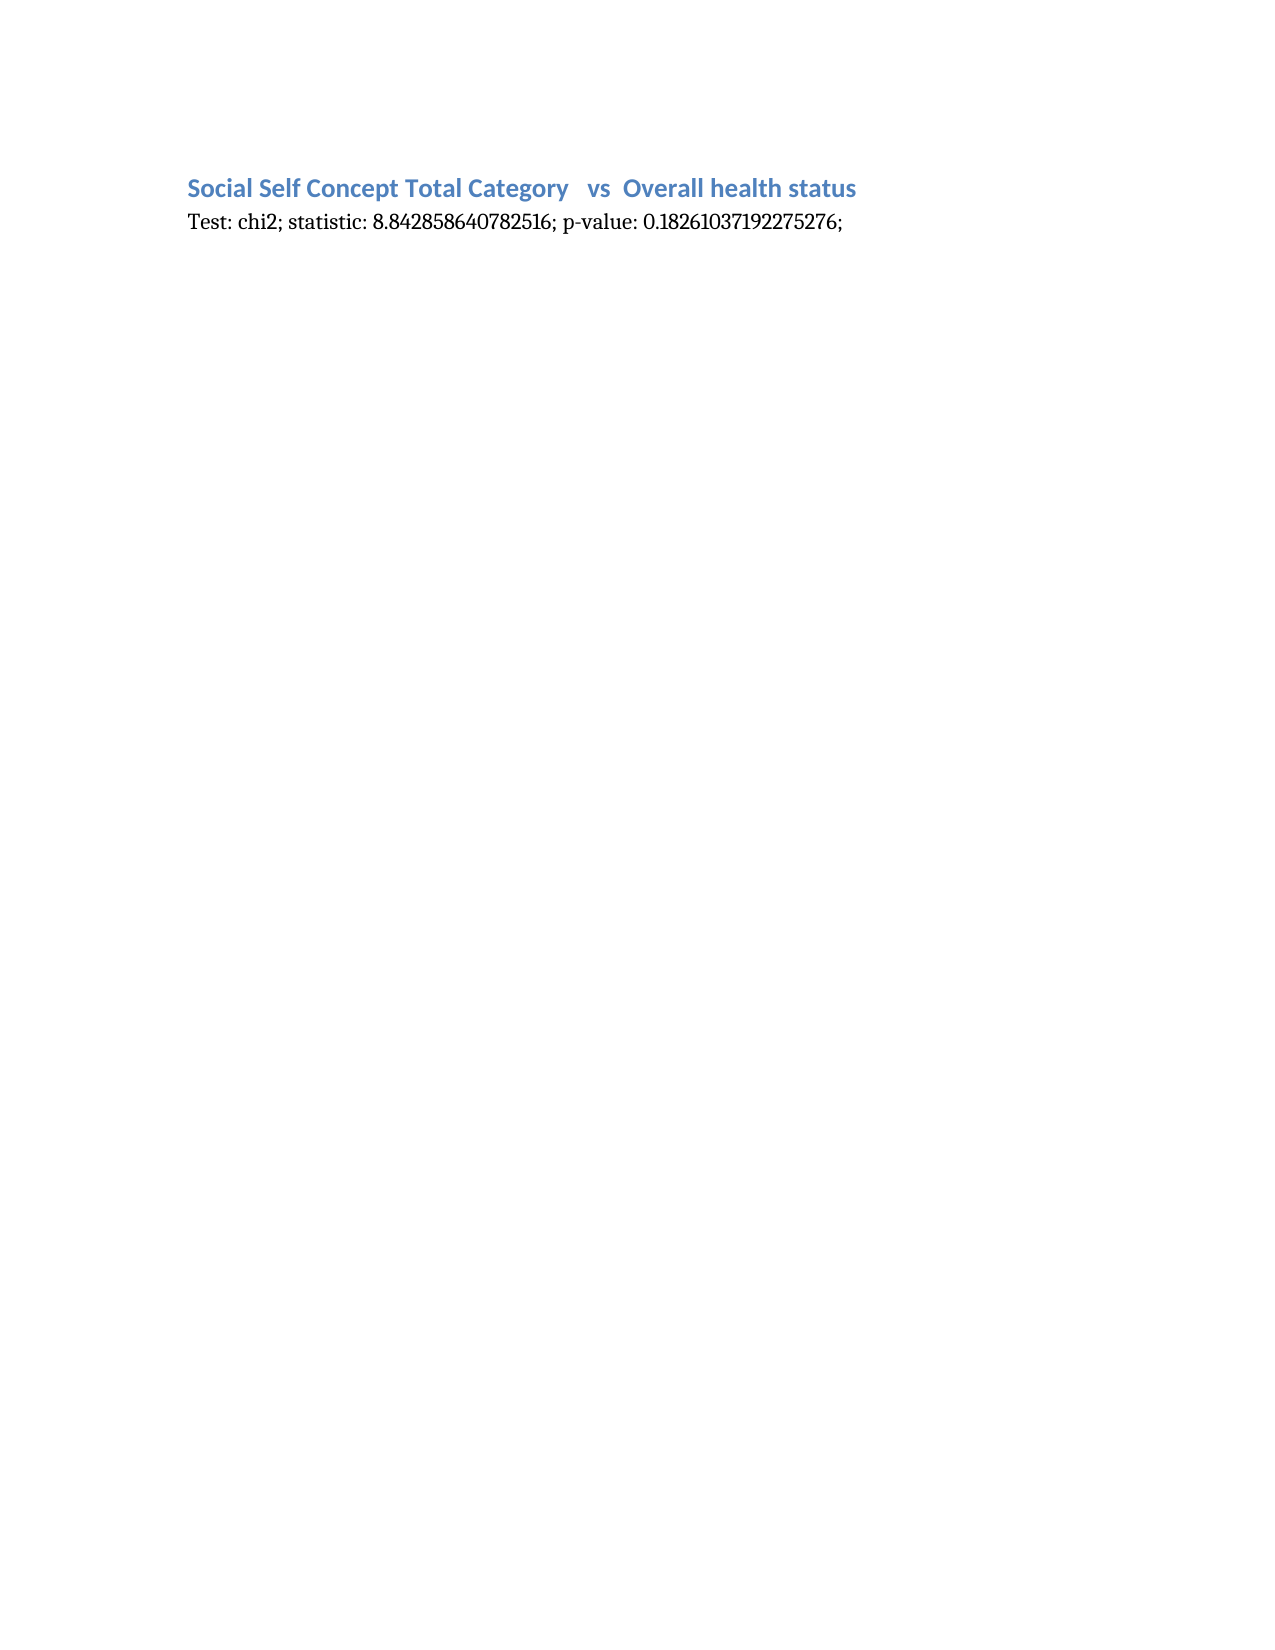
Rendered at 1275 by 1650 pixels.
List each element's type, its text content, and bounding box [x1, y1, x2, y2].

text Test: chi2; statistic: 8.842858640782516; p-value: 0.18261037192275276; [187, 209, 1087, 235]
subtitle Social Self Concept Total Category vs Overall health status [187, 171, 1087, 204]
